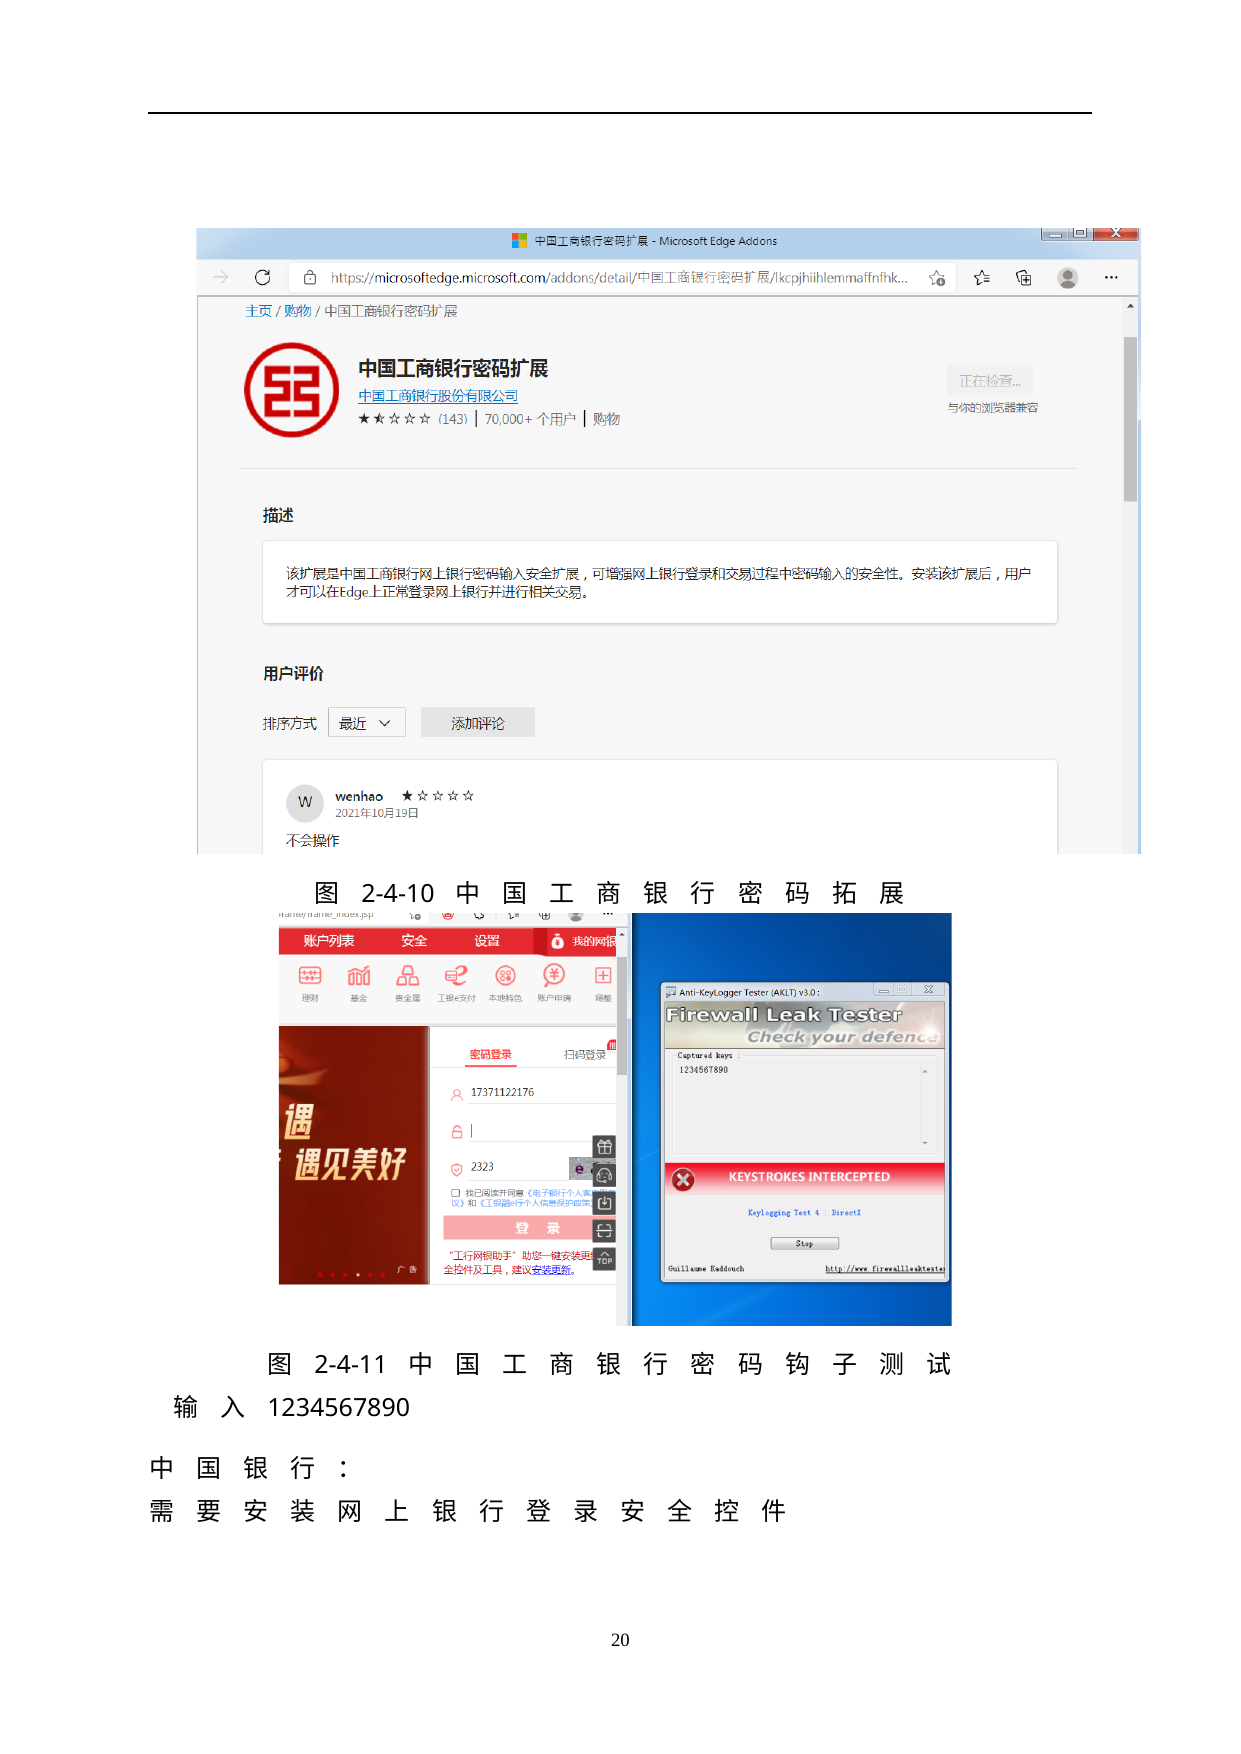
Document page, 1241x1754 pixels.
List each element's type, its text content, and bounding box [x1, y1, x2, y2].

text 需要安装网上银行登录安全控件 [149, 1488, 1091, 1531]
picture [196, 228, 1142, 854]
text 图2-4-11 中国工商银行密码钩子测试 [149, 1341, 1091, 1384]
text 图2-4-10 中国工商银行密码拓展 [149, 870, 1091, 913]
text 输入1234567890 [149, 1384, 1091, 1427]
picture [278, 913, 952, 1326]
text 中国银行： [149, 1445, 1091, 1488]
